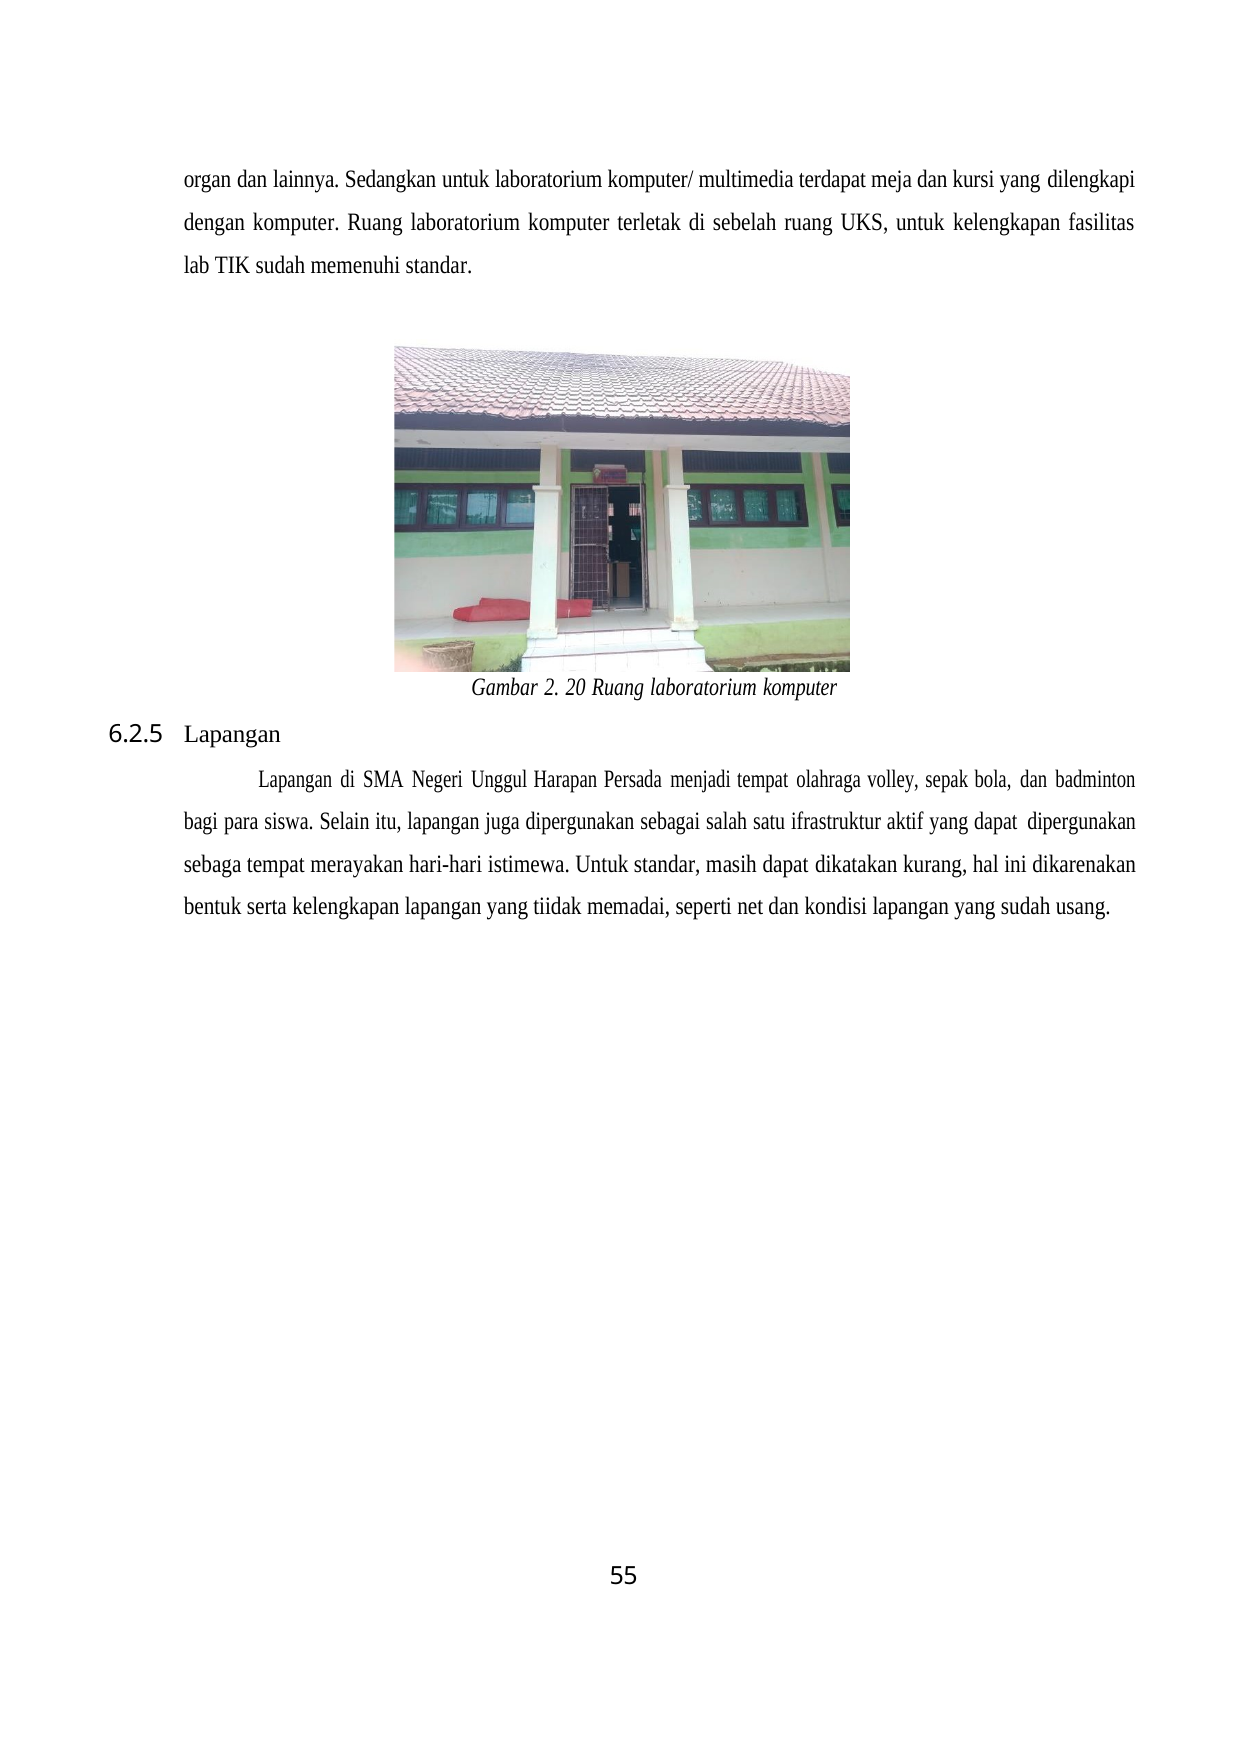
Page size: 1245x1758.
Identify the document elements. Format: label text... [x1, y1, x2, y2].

text organ dan lainnya. Sedangkan untuk laboratorium komputer/ multimedia terdapat meja dan kursi yang dilengkapi dengan komputer. Ruang laboratorium komputer terletak di sebelah ruang UKS, untuk kelengkapan fasilitas lab TIK sudah memenuhi standar. [183, 164, 1135, 279]
picture [394, 339, 471, 672]
text Lapangan di SMA Negeri Unggul Harapan Persada menjadi tempat olahraga volley, sepak bola, dan badminton bagi para siswa. Selain itu, lapangan juga dipergunakan sebagai salah satu ifrastruktur aktif yang dapat dipergunakan sebaga tempat merayakan hari-hari istimewa. Untuk standar, masih dapat dikatakan kurang, hal ini dikarenakan bentuk serta kelengkapan lapangan yang tiidak memadai, seperti net dan kondisi lapangan yang sudah usang. [183, 764, 1136, 920]
list Lapangan [108, 716, 1209, 749]
text Gambar 2. 20 Ruang laboratorium komputer [471, 337, 1209, 700]
